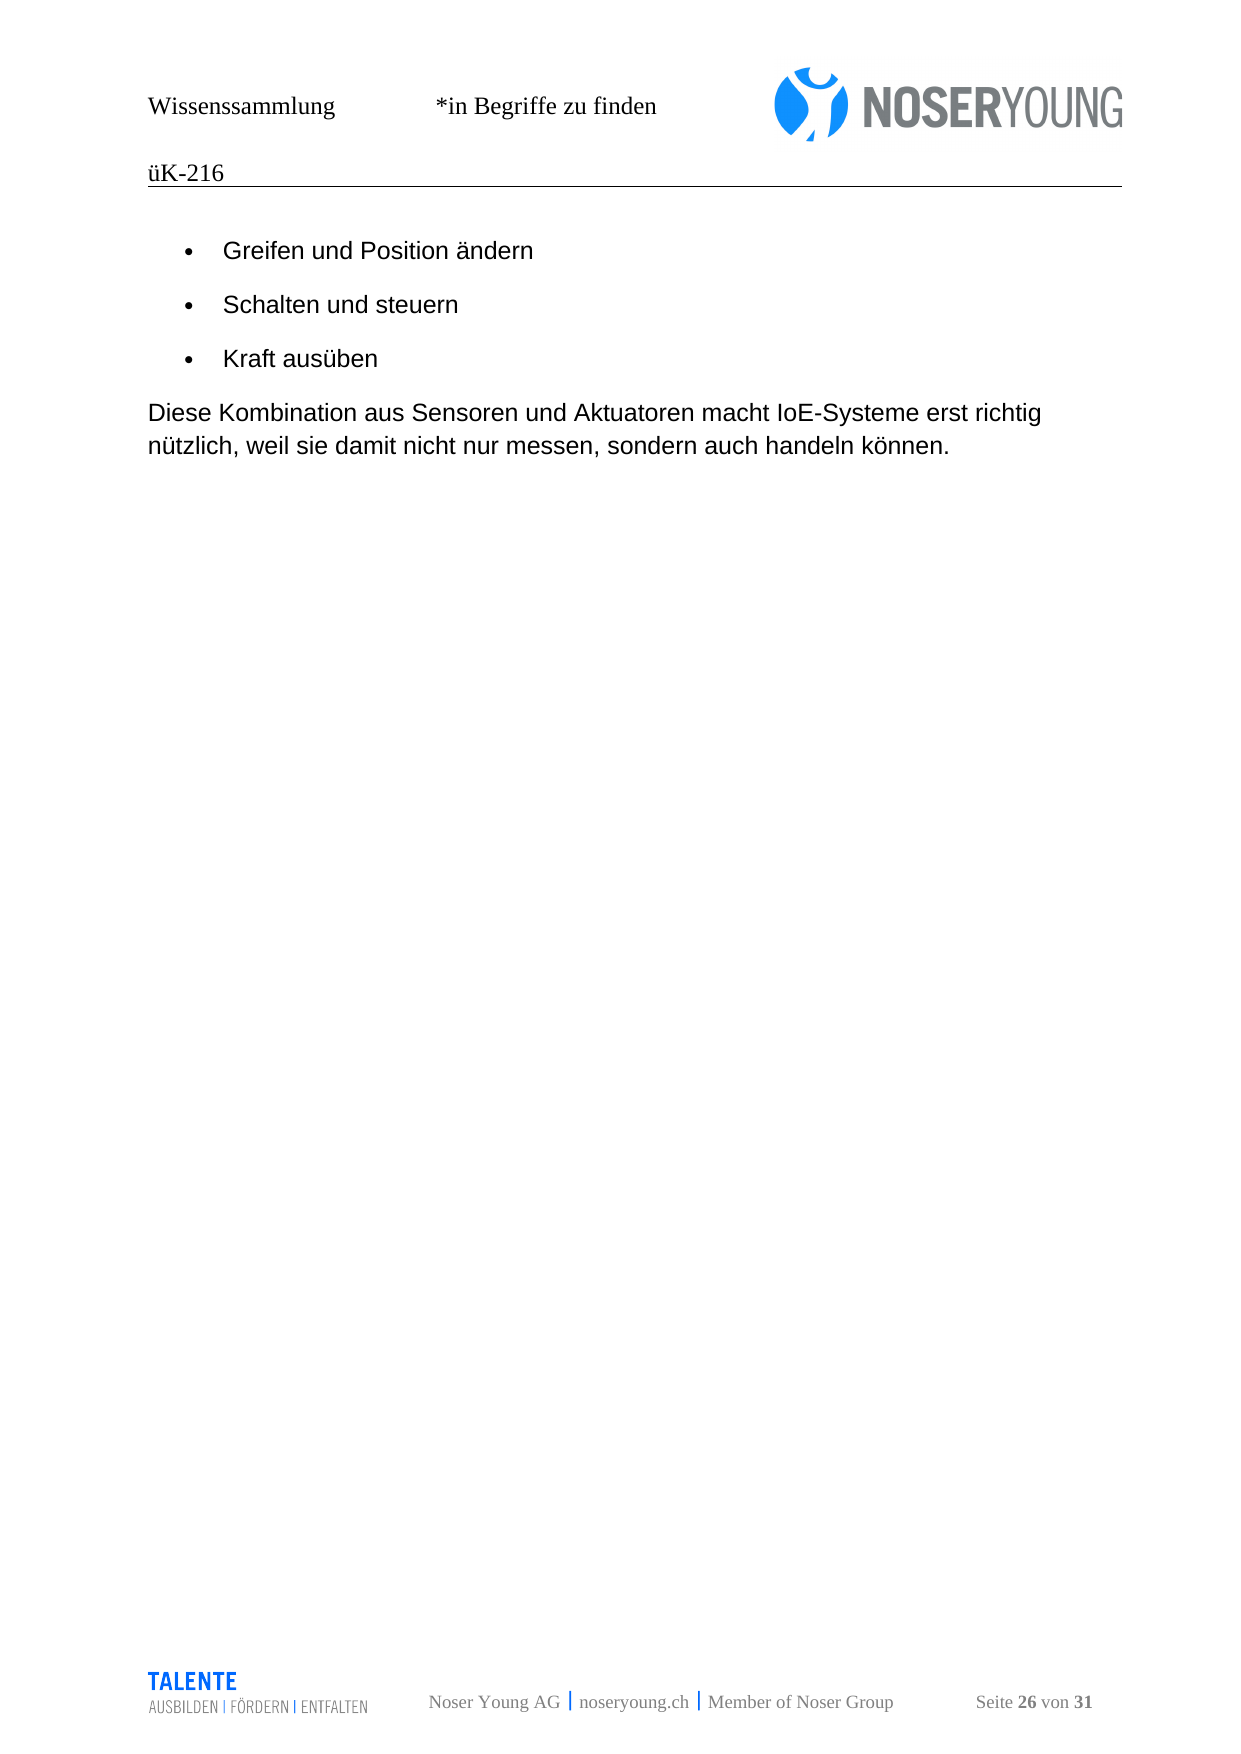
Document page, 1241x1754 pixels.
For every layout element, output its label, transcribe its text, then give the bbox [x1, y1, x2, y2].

picture [774, 56, 1123, 152]
list Kraft ausüben [185, 344, 1122, 373]
list Schalten und steuern [185, 290, 1122, 319]
picture [147, 1668, 368, 1717]
list Greifen und Position ändern [185, 236, 1122, 265]
text Diese Kombination aus Sensoren und Aktuatoren macht IoE-Systeme erst richtig nützlich, weil sie damit nicht nur messen, sondern auch handeln können. [148, 398, 1122, 459]
